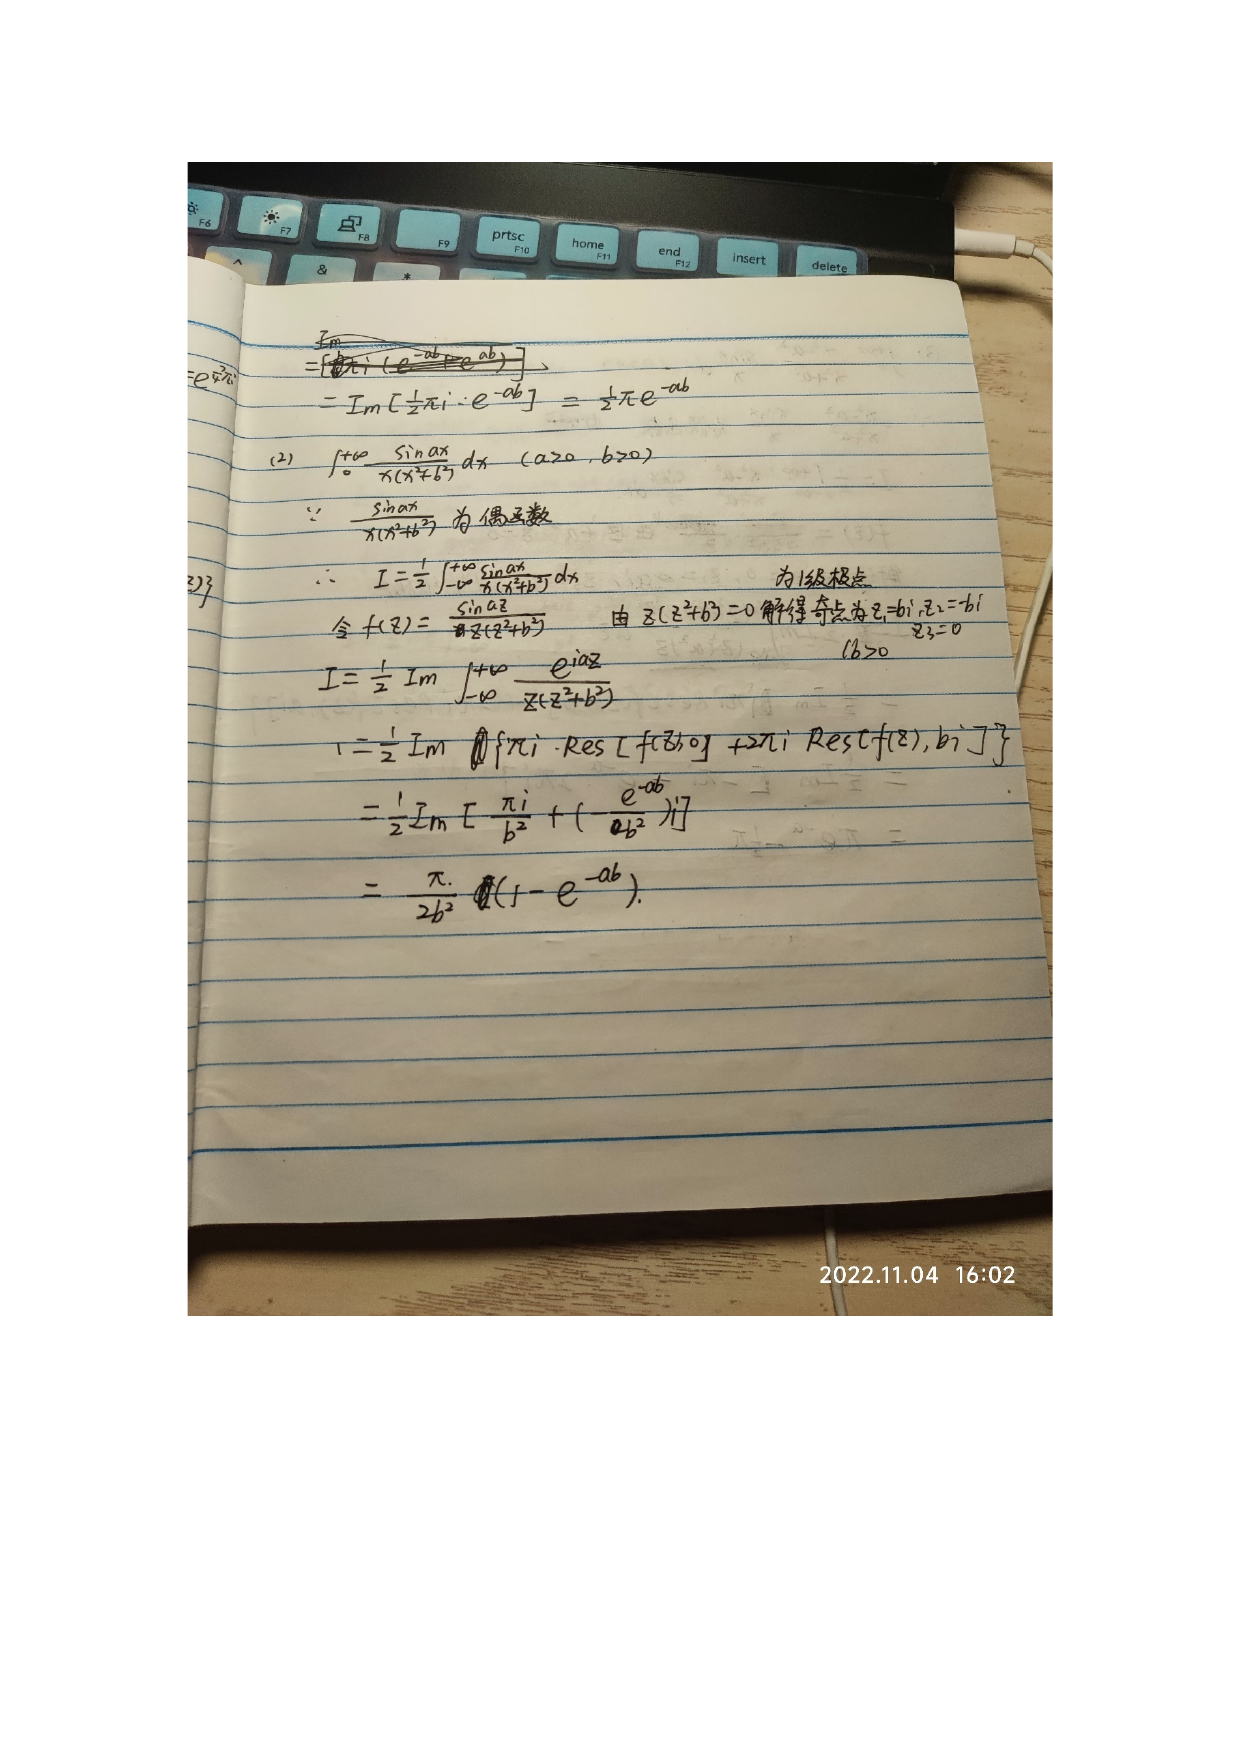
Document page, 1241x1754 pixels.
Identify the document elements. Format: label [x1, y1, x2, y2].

picture [187, 162, 1053, 1316]
